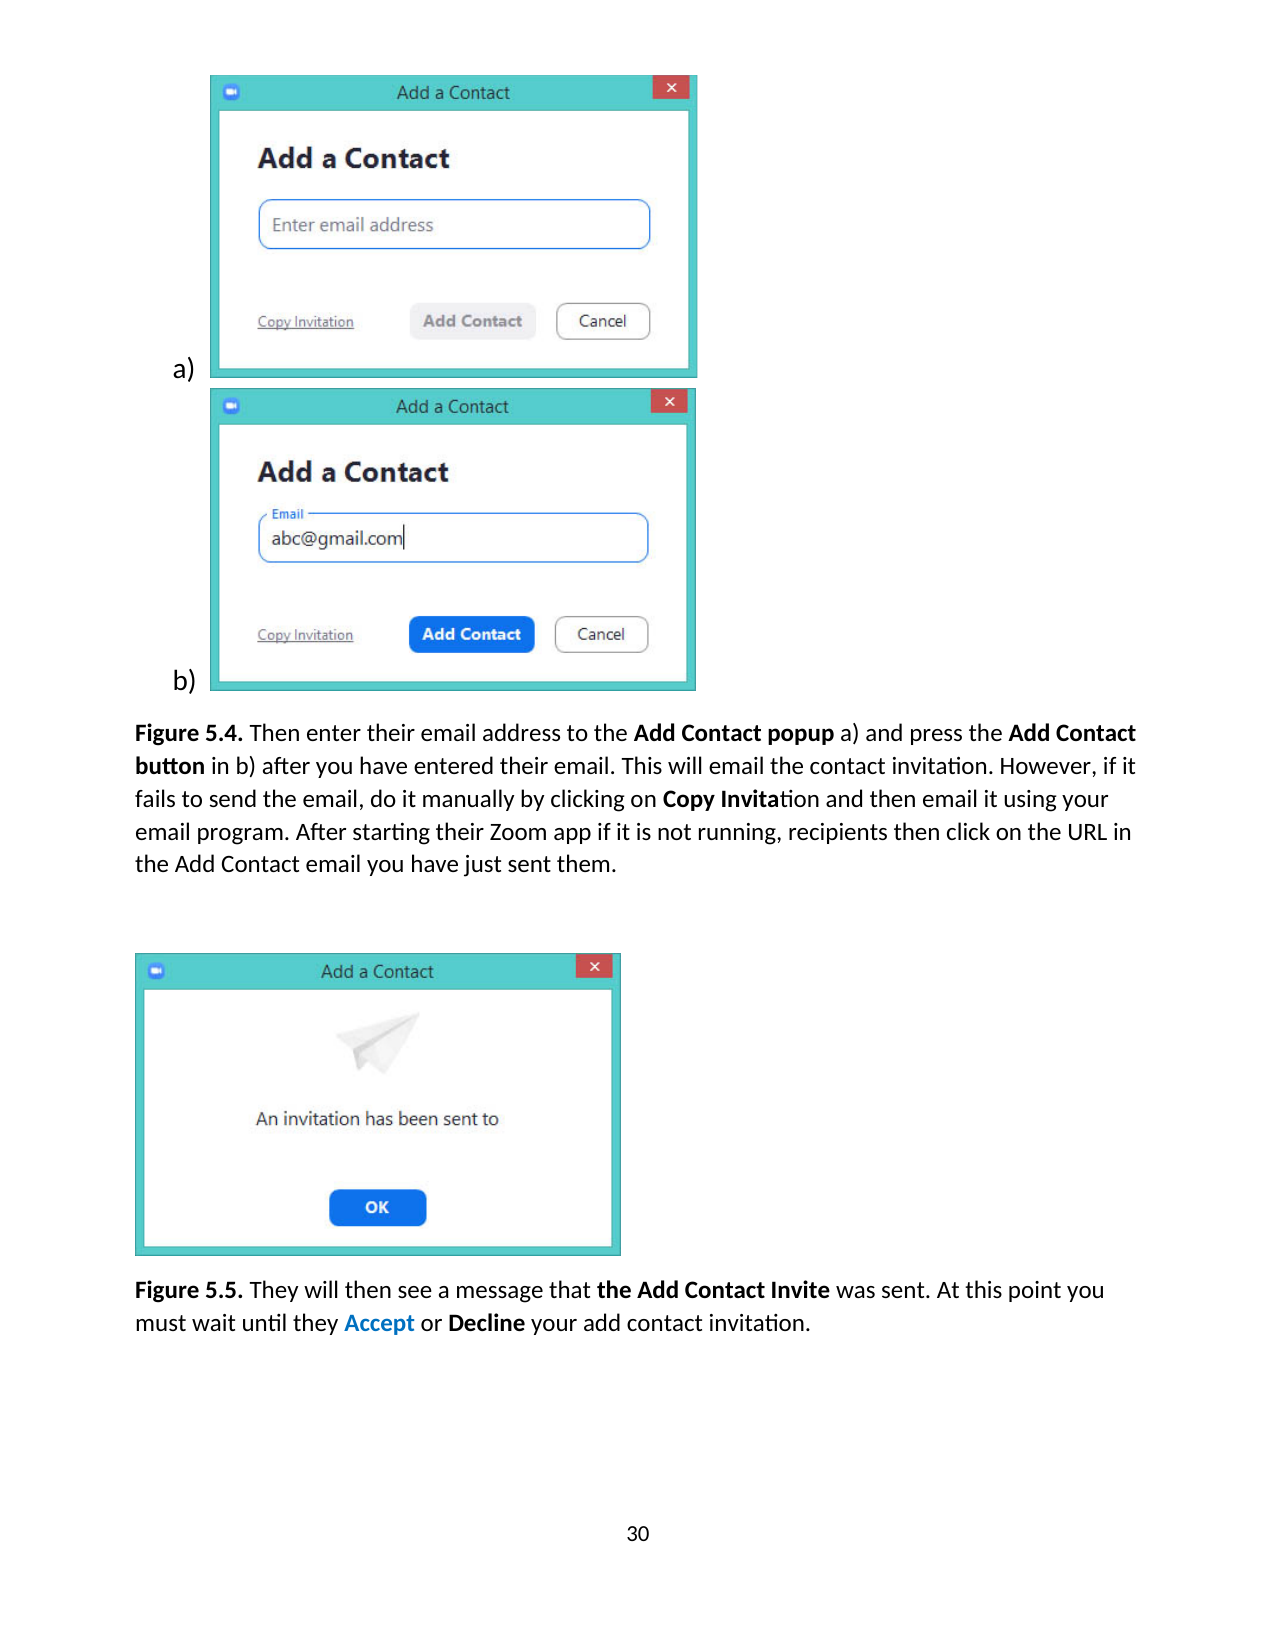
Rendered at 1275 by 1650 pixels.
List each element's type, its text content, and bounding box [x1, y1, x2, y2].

text Figure 5.5. They will then see a message that the Add Contact Invite was sent. At this point you must wait until they Accept or Decline your add contact invitation. [135, 1274, 1140, 1338]
text Figure 5.4. Then enter their email address to the Add Contact popup a) and press the Add Contact button in b) after you have entered their email. This will email the contact invitation. However, if it fails to send the email, do it manually by clicking on Copy Invitation and then email it using your email program. After starting their Zoom app if it is not running, recipients then click on the URL in the Add Contact email you have just sent them. [135, 717, 1140, 879]
picture [210, 75, 698, 378]
picture [210, 388, 696, 691]
picture [135, 953, 621, 1256]
